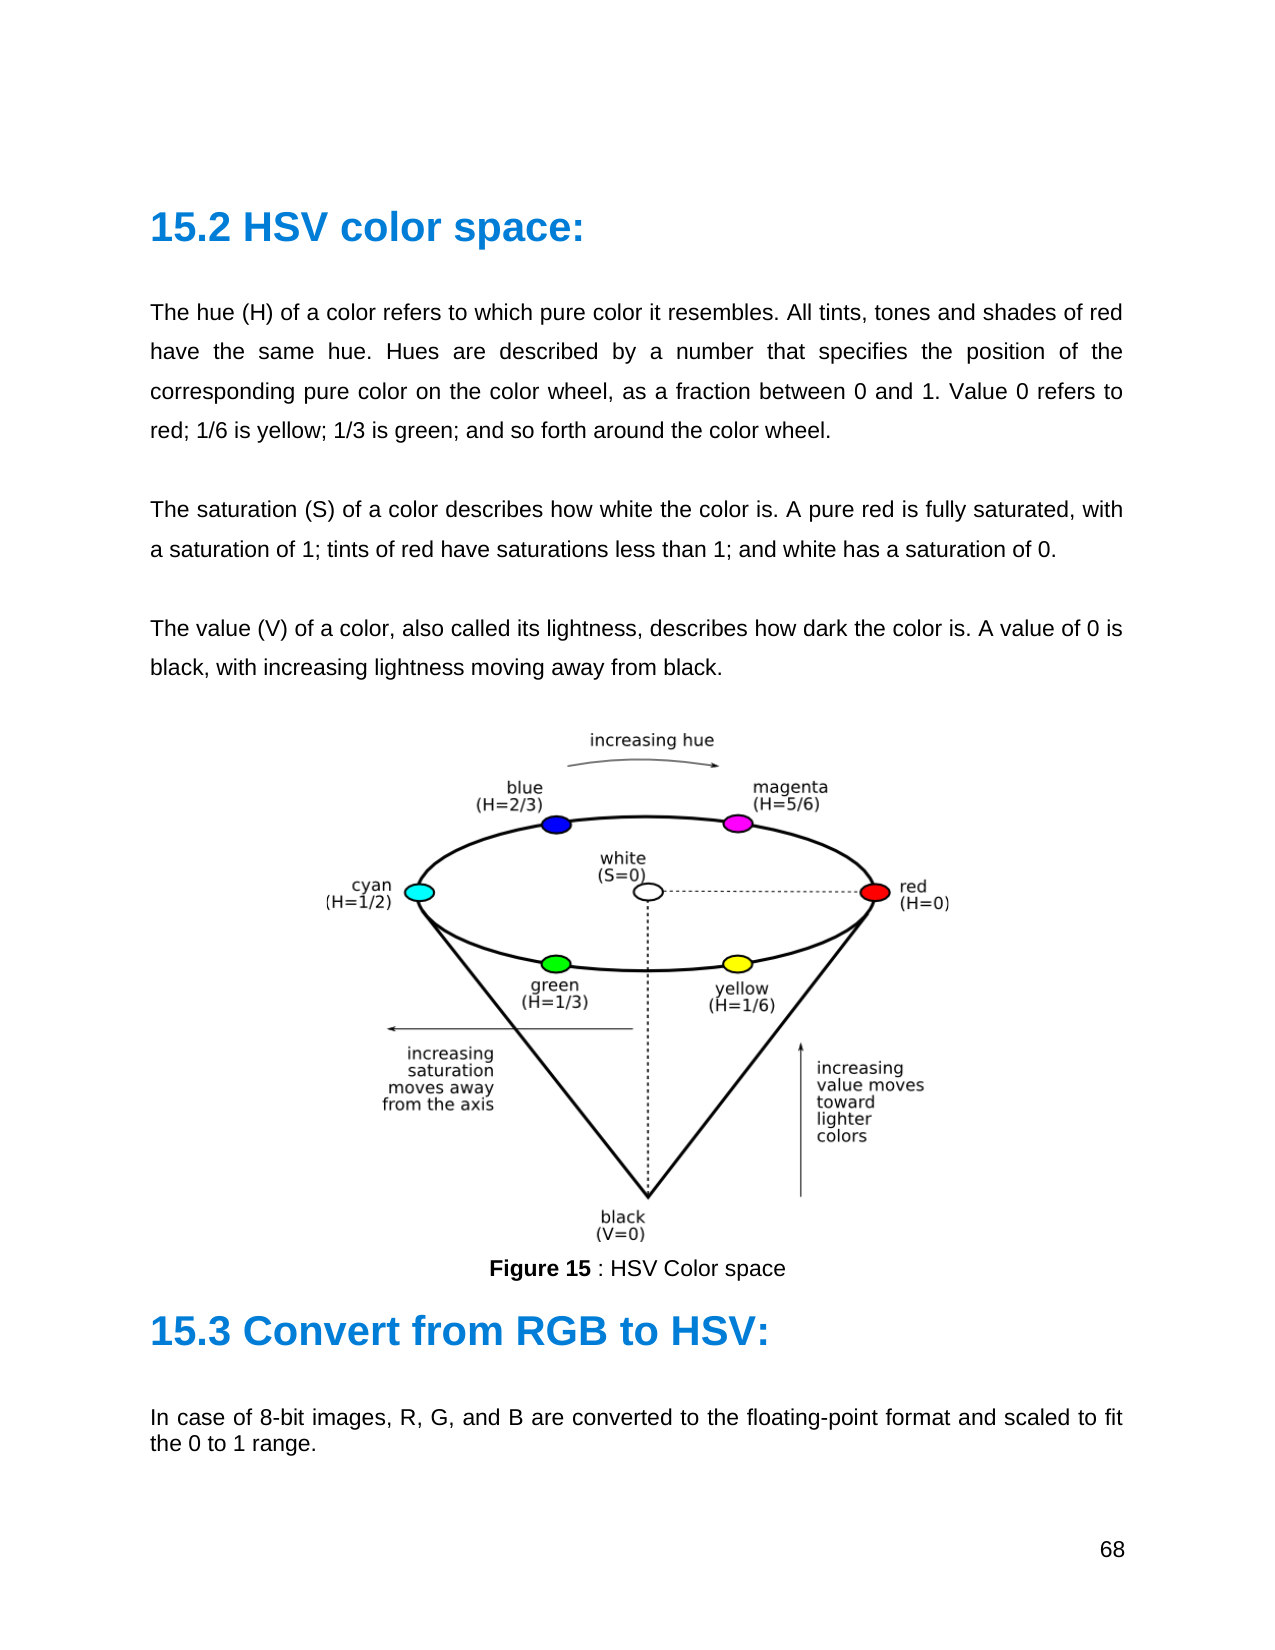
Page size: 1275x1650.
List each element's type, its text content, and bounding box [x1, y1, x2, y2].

subtitle 15.2 HSV color space: [150, 202, 1125, 250]
text The value (V) of a color, also called its lightness, describes how dark the color is. A value of 0 is black, with increasing lightness moving away from black. [150, 615, 1125, 681]
text The hue (H) of a color refers to which pure color it resembles. All tints, tones and shades of red have the same hue. Hues are described by a number that specifies the position of the corresponding pure color on the color wheel, as a fraction between 0 and 1. Value 0 refers to red; 1/6 is yellow; 1/3 is green; and so forth around the color wheel. [150, 299, 1125, 444]
picture [326, 733, 949, 1242]
text Figure 15 : HSV Color space [150, 1255, 1125, 1281]
text The saturation (S) of a color describes how white the color is. A pure red is fully saturated, with a saturation of 1; tints of red have saturations less than 1; and white has a saturation of 0. [150, 496, 1125, 562]
text In case of 8-bit images, R, G, and B are converted to the floating-point format and scaled to fit the 0 to 1 range. [150, 1404, 1125, 1456]
subtitle 15.3 Convert from RGB to HSV: [150, 1307, 1125, 1355]
